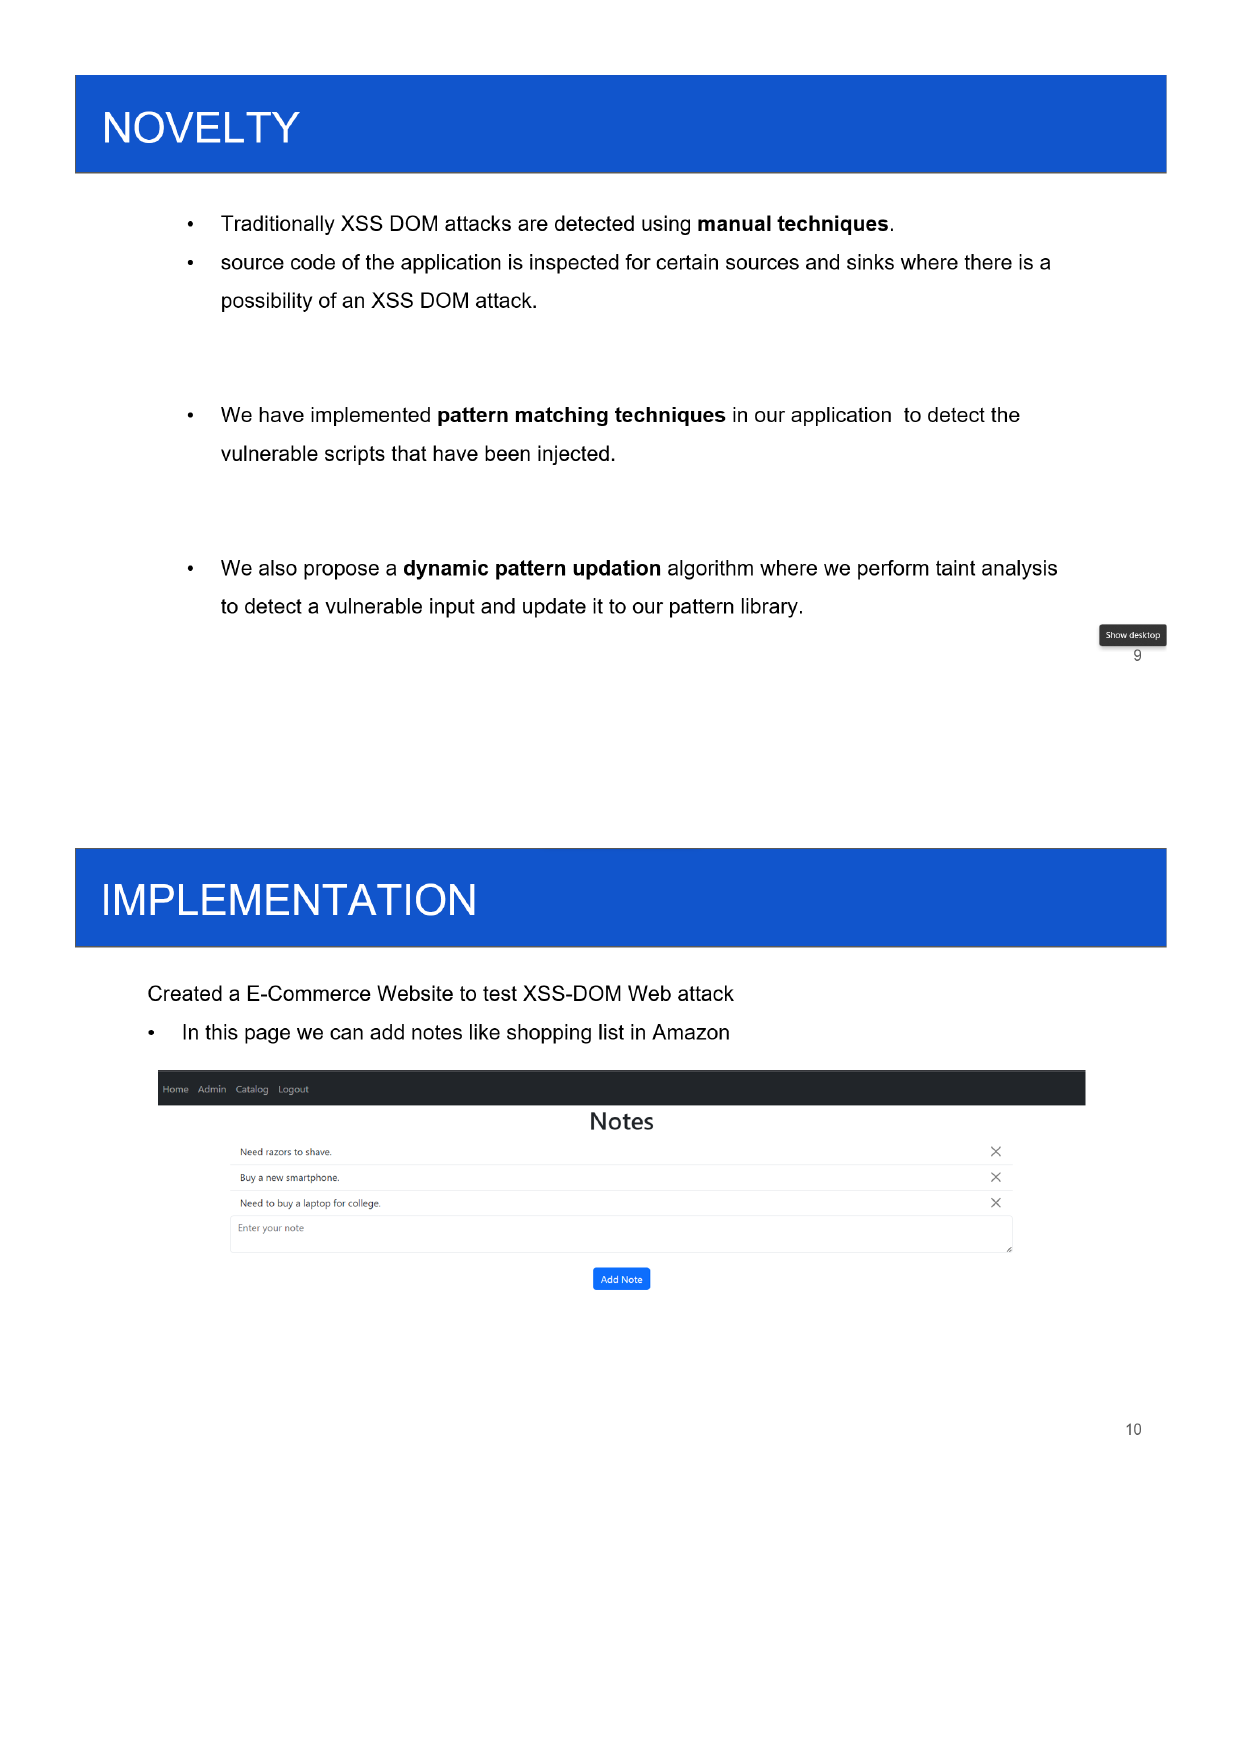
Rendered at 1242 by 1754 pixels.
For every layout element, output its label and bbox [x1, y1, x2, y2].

picture [75, 75, 1167, 689]
picture [75, 848, 1167, 1463]
